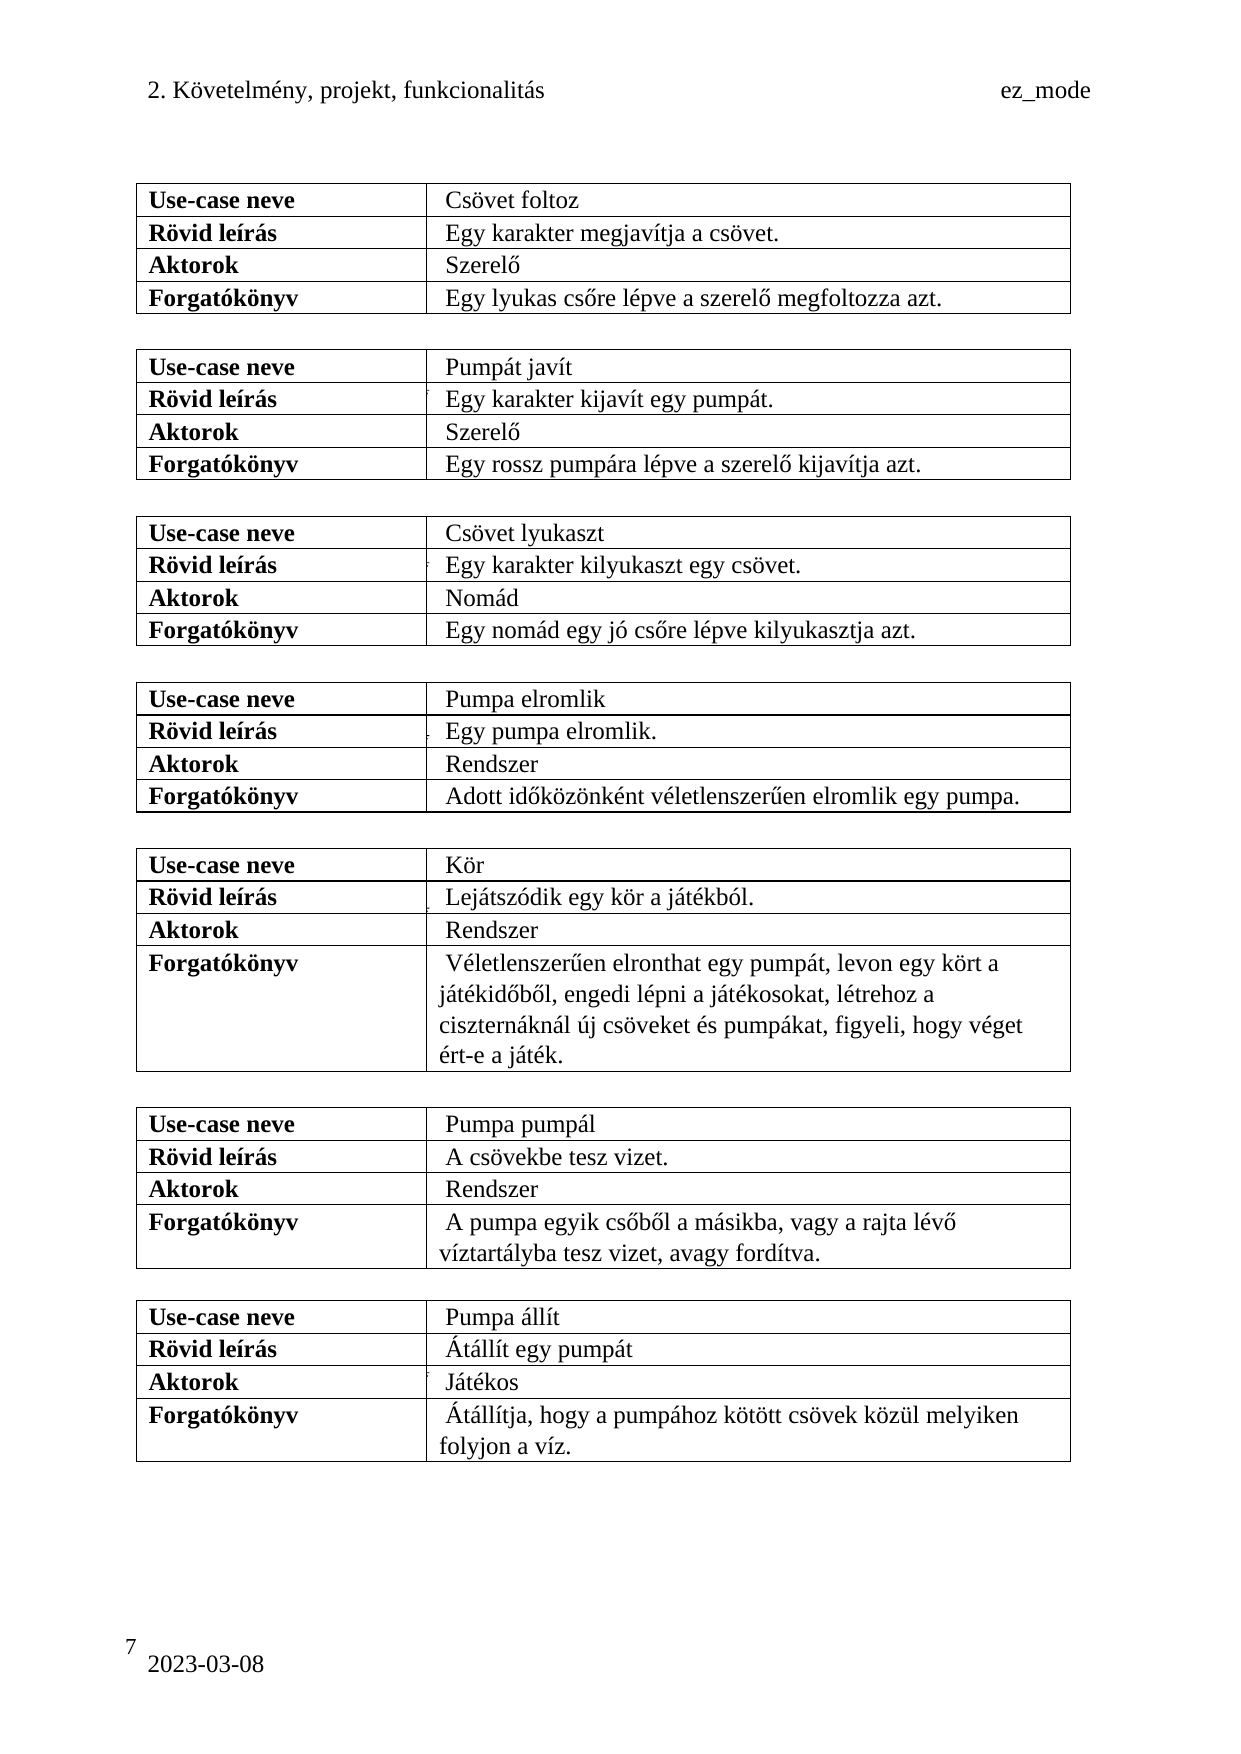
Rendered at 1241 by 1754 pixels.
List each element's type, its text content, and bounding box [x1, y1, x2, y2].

table_header Use-case neve [137, 350, 426, 382]
table_cell Rendszer [427, 748, 1070, 779]
table_cell Forgatókönyv [137, 1399, 426, 1461]
table_cell Játékos [427, 1366, 1070, 1397]
table_cell Aktorok [137, 914, 426, 945]
table_cell Rendszer [427, 914, 1070, 945]
table_header Use-case neve [137, 517, 426, 548]
table_cell Adott időközönként véletlenszerűen elromlik egy pumpa. [427, 780, 1070, 811]
table_cell Egy nomád egy jó csőre lépve kilyukasztja azt. [427, 614, 1070, 645]
table_cell Rövid leírás [137, 716, 426, 747]
table_header Use-case neve [137, 1108, 426, 1139]
table_cell Aktorok [137, 582, 426, 613]
table_header Pumpát javít [427, 350, 1070, 382]
table_header Kör [427, 849, 1070, 880]
table_cell Forgatókönyv [137, 946, 426, 1071]
table_cell Rövid leírás [137, 882, 426, 913]
table_header Pumpa elromlik [427, 683, 1070, 714]
table_cell Rövid leírás [137, 1141, 426, 1172]
table_cell Nomád [427, 582, 1070, 613]
table_cell Rövid leírás [137, 549, 426, 581]
table_cell Egy karakter kijavít egy pumpát. [427, 383, 1070, 414]
table_cell Forgatókönyv [137, 614, 426, 645]
table_cell Átállít egy pumpát [427, 1334, 1070, 1365]
table_cell Rövid leírás [137, 217, 426, 248]
table_cell Forgatókönyv [137, 282, 426, 313]
table_cell Aktorok [137, 415, 426, 447]
table_cell Forgatókönyv [137, 448, 426, 479]
table_header Csövet foltoz [427, 184, 1070, 216]
table_header Pumpa állít [427, 1301, 1070, 1332]
table_cell Rendszer [427, 1173, 1070, 1204]
table_cell Aktorok [137, 1173, 426, 1204]
table_cell Egy pumpa elromlik. [427, 716, 1070, 747]
table_cell Rövid leírás [137, 383, 426, 414]
table_cell Rövid leírás [137, 1334, 426, 1365]
table_cell Egy lyukas csőre lépve a szerelő megfoltozza azt. [427, 282, 1070, 313]
table_cell Aktorok [137, 748, 426, 779]
table_cell Aktorok [137, 249, 426, 281]
table_cell Egy rossz pumpára lépve a szerelő kijavítja azt. [427, 448, 1070, 479]
table_cell Egy karakter megjavítja a csövet. [427, 217, 1070, 248]
table_cell Átállítja, hogy a pumpához kötött csövek közül melyiken folyjon a víz. [427, 1399, 1070, 1461]
table_header Pumpa pumpál [427, 1108, 1070, 1139]
table_cell A csövekbe tesz vizet. [427, 1141, 1070, 1172]
table_cell Szerelő [427, 249, 1070, 281]
table_header Use-case neve [137, 683, 426, 714]
table_header Use-case neve [137, 184, 426, 216]
table_cell Forgatókönyv [137, 1205, 426, 1268]
table_cell Egy karakter kilyukaszt egy csövet. [427, 549, 1070, 581]
table_cell Szerelő [427, 415, 1070, 447]
table_cell Lejátszódik egy kör a játékból. [427, 882, 1070, 913]
table_cell Aktorok [137, 1366, 426, 1397]
table_cell Véletlenszerűen elronthat egy pumpát, levon egy kört a játékidőből, engedi lépni a játékosokat, létrehoz a ciszternáknál új csöveket és pumpákat, figyeli, hogy véget ért-e a játék. [427, 946, 1070, 1071]
table_cell A pumpa egyik csőből a másikba, vagy a rajta lévő víztartályba tesz vizet, avagy fordítva. [427, 1205, 1070, 1268]
table_header Csövet lyukaszt [427, 517, 1070, 548]
table_header Use-case neve [137, 1301, 426, 1332]
table_header Use-case neve [137, 849, 426, 880]
table_cell Forgatókönyv [137, 780, 426, 811]
